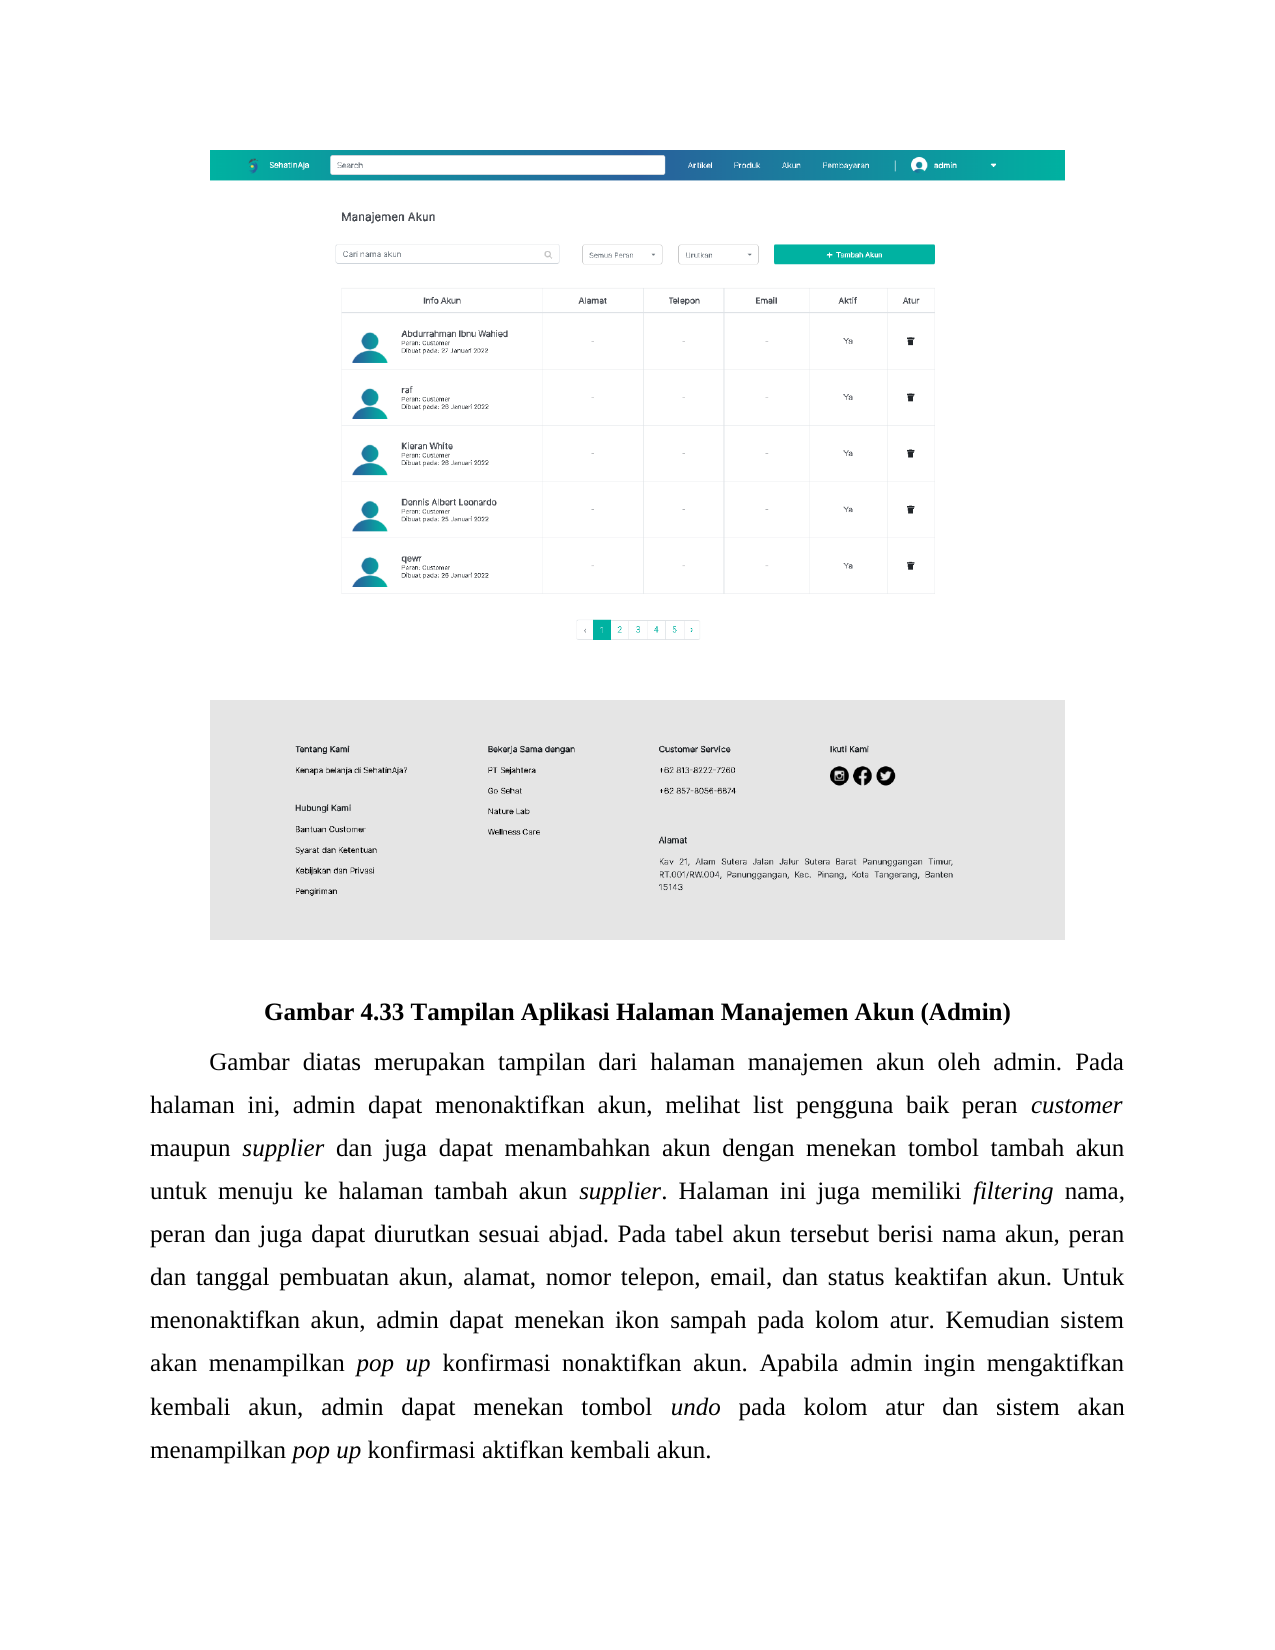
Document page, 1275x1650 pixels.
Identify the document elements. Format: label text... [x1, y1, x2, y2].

text Gambar diatas merupakan tampilan dari halaman manajemen akun oleh admin. Pada halaman ini, admin dapat menonaktifkan akun, melihat list pengguna baik peran customer maupun supplier dan juga dapat menambahkan akun dengan menekan tombol tambah akun untuk menuju ke halaman tambah akun supplier. Halaman ini juga memiliki filtering nama, peran dan juga dapat diurutkan sesuai abjad. Pada tabel akun tersebut berisi nama akun, peran dan tanggal pembuatan akun, alamat, nomor telepon, email, dan status keaktifan akun. Untuk menonaktifkan akun, admin dapat menekan ikon sampah pada kolom atur. Kemudian sistem akan menampilkan pop up konfirmasi nonaktifkan akun. Apabila admin ingin mengaktifkan kembali akun, admin dapat menekan tombol undo pada kolom atur dan sistem akan menampilkan pop up konfirmasi aktifkan kembali akun. [150, 1047, 1125, 1463]
text Gambar 4.33 Tampilan Aplikasi Halaman Manajemen Akun (Admin) [150, 997, 1125, 1026]
picture [210, 150, 1065, 940]
